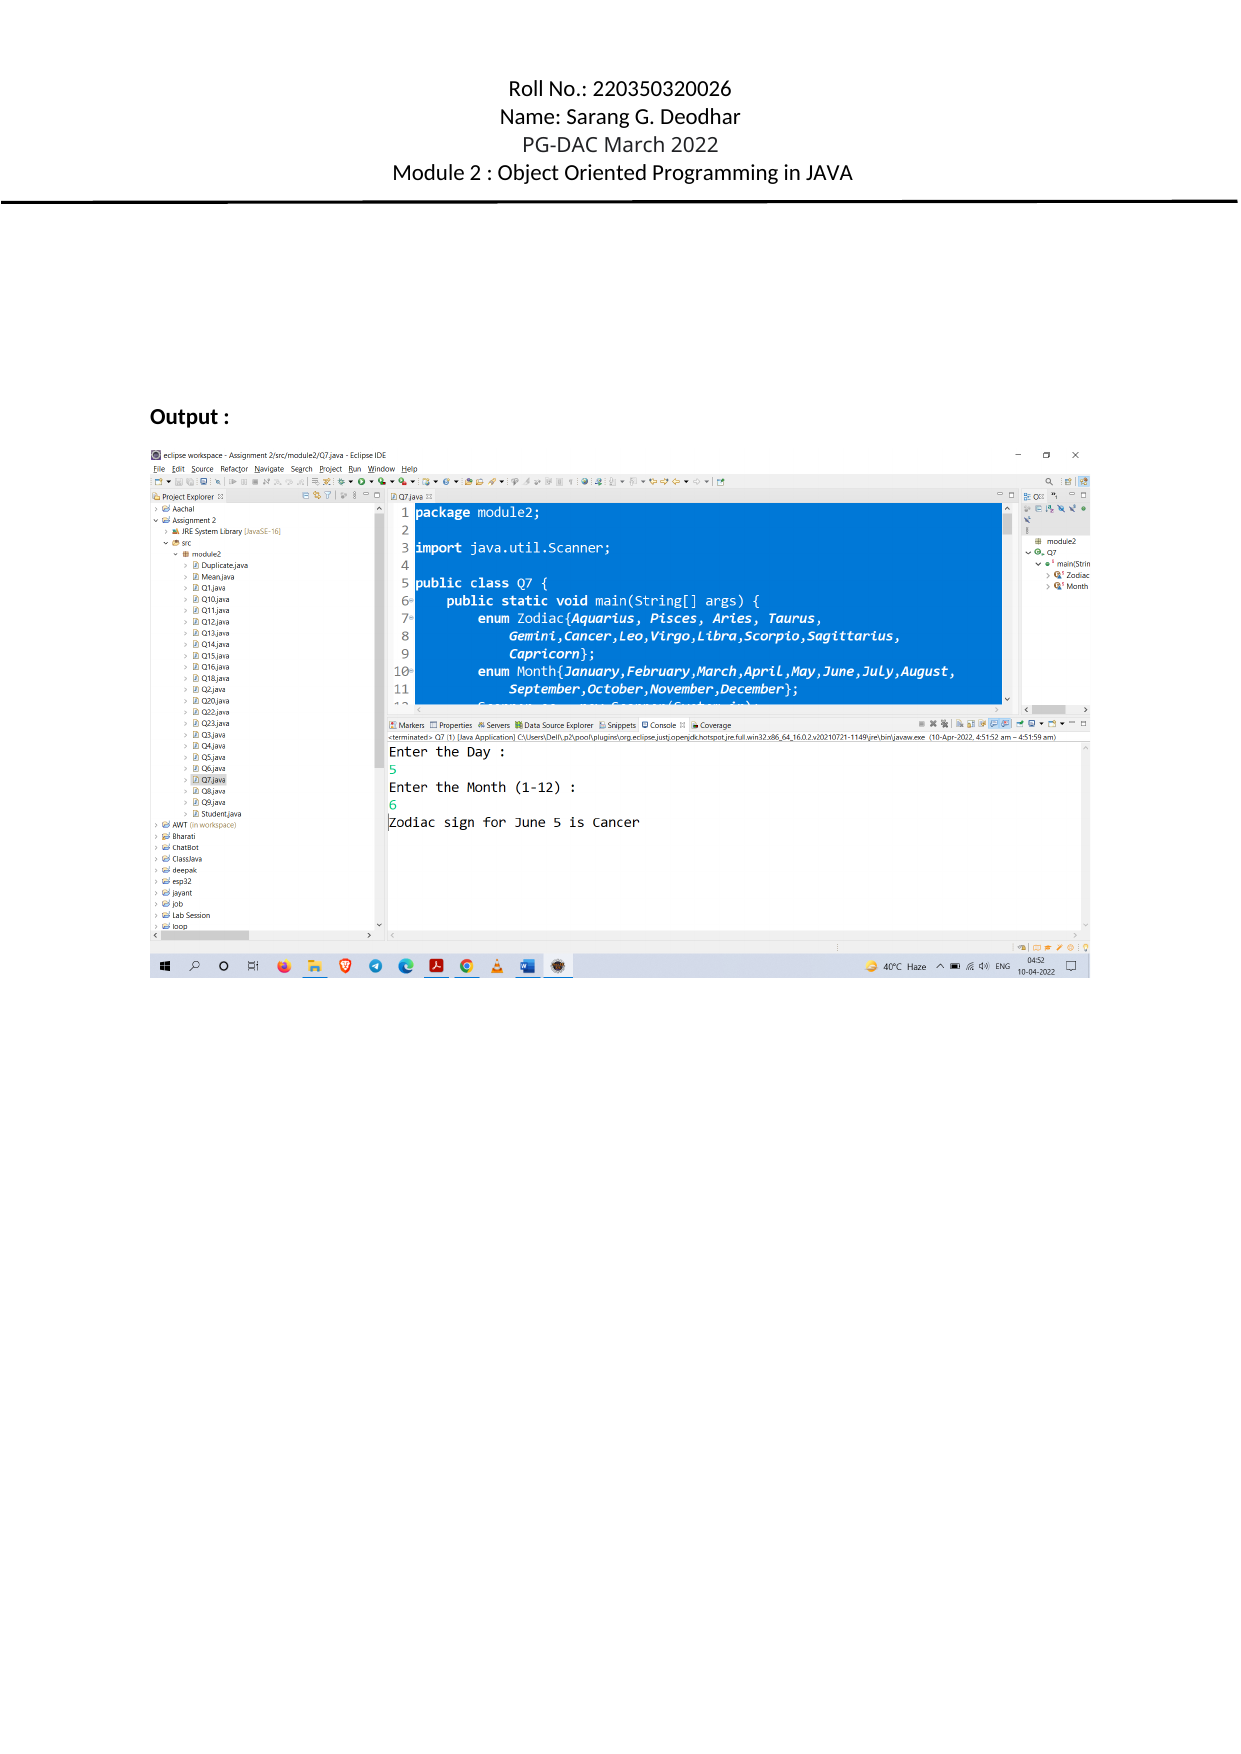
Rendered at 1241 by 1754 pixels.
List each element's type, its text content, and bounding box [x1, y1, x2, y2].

text Output : [150, 402, 1090, 430]
picture [150, 448, 1091, 978]
